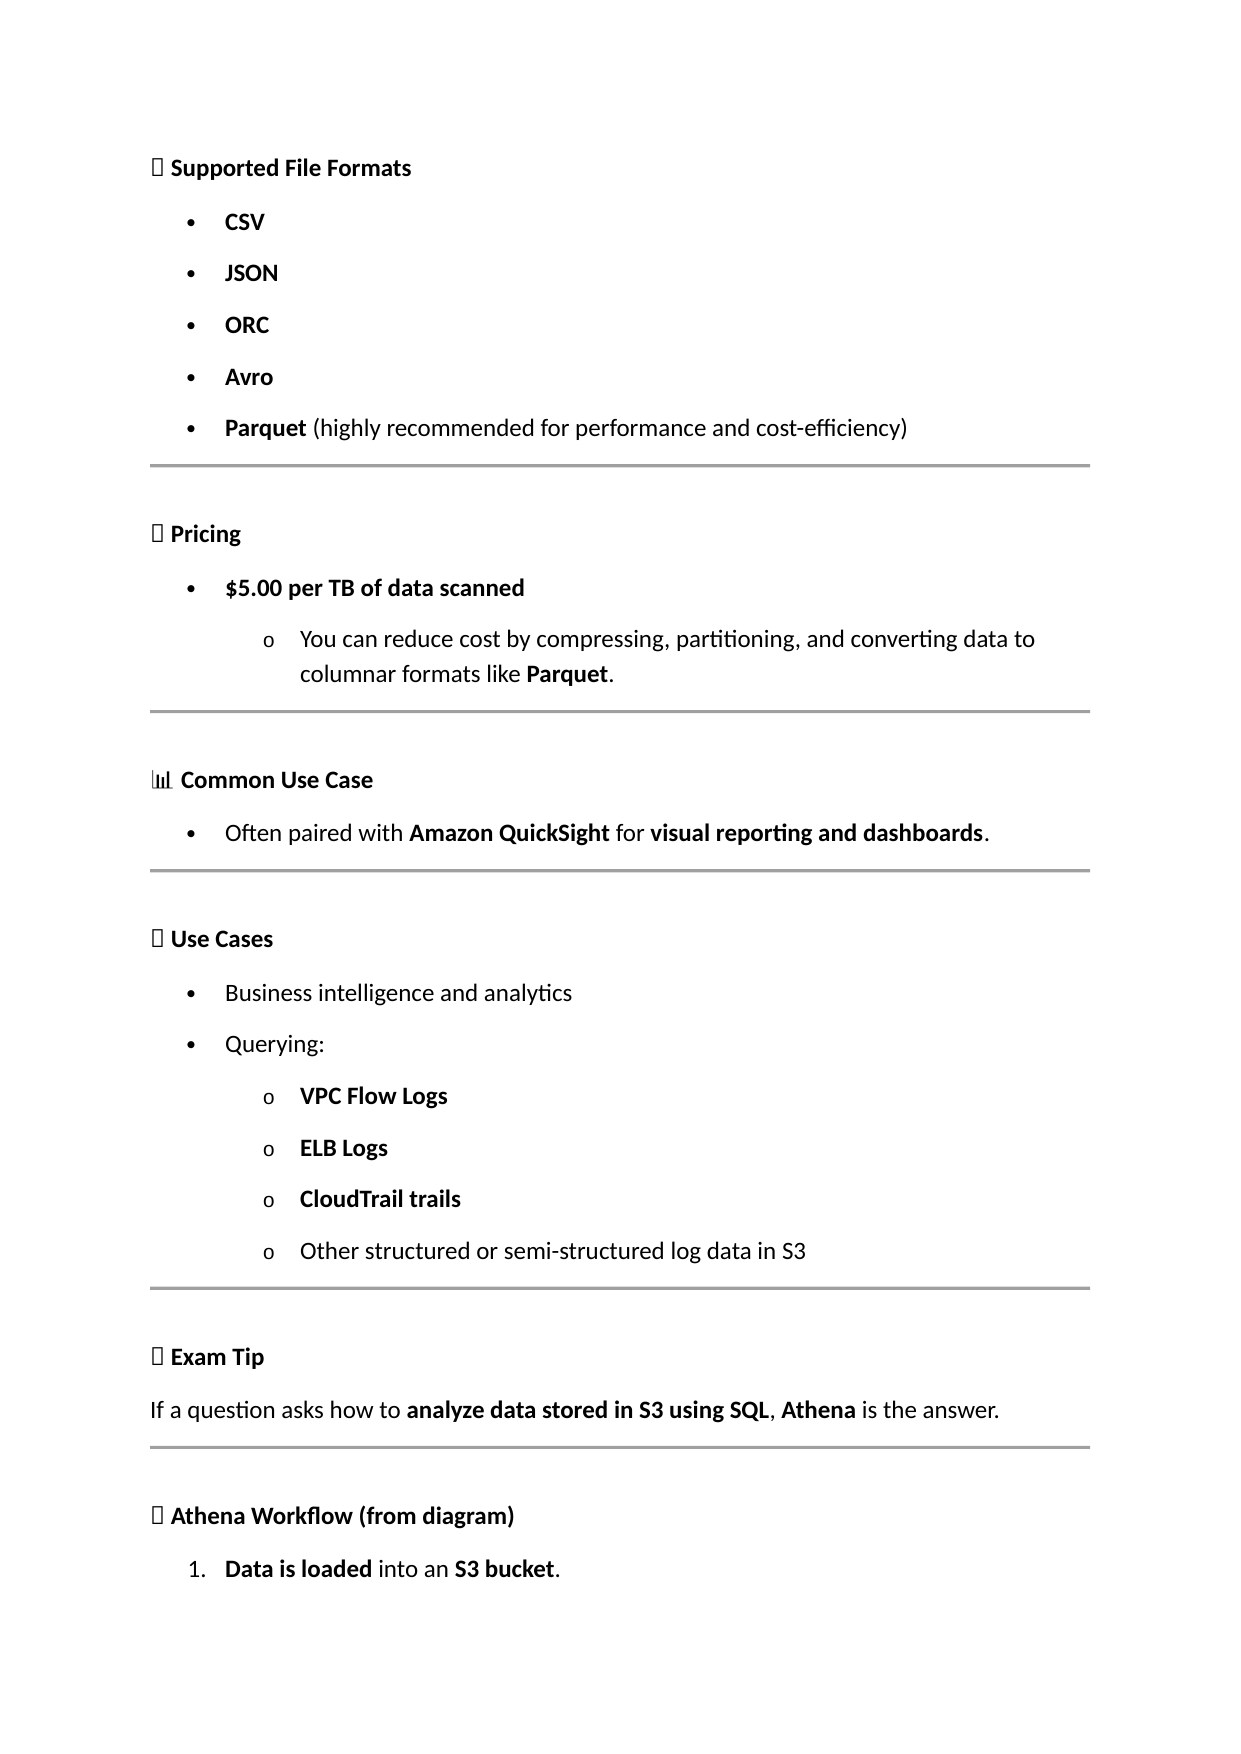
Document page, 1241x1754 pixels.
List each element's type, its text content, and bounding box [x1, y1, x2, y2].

list Querying: [187, 1028, 1090, 1059]
text 📂 Supported File Formats [150, 150, 1090, 184]
list ELB Logs [262, 1132, 1090, 1162]
list VPC Flow Logs [262, 1080, 1090, 1111]
list Often paired with Amazon QuickSight for visual reporting and dashboards. [187, 817, 1090, 848]
list JSON [187, 257, 1090, 288]
text 🧠 Use Cases [150, 921, 1090, 955]
list Parquet (highly recommended for performance and cost-efficiency) [187, 412, 1090, 443]
text If a question asks how to analyze data stored in S3 using SQL, Athena is the answer. [150, 1394, 1090, 1425]
text 💵 Pricing [150, 516, 1090, 550]
list Other structured or semi-structured log data in S3 [262, 1235, 1090, 1266]
text 🧭 Athena Workflow (from diagram) [150, 1497, 1090, 1532]
text 📝 Exam Tip [150, 1338, 1090, 1372]
list Business intelligence and analytics [187, 977, 1090, 1007]
list Avro [187, 361, 1090, 391]
list ORC [187, 309, 1090, 340]
list CloudTrail trails [262, 1183, 1090, 1214]
list Data is loaded into an S3 bucket. [187, 1553, 1090, 1584]
list CSV [187, 206, 1090, 236]
list You can reduce cost by compressing, partitioning, and converting data to columnar formats like Parquet. [262, 623, 1090, 689]
list $5.00 per TB of data scanned [187, 572, 1090, 602]
text 📊 Common Use Case [150, 762, 1090, 796]
